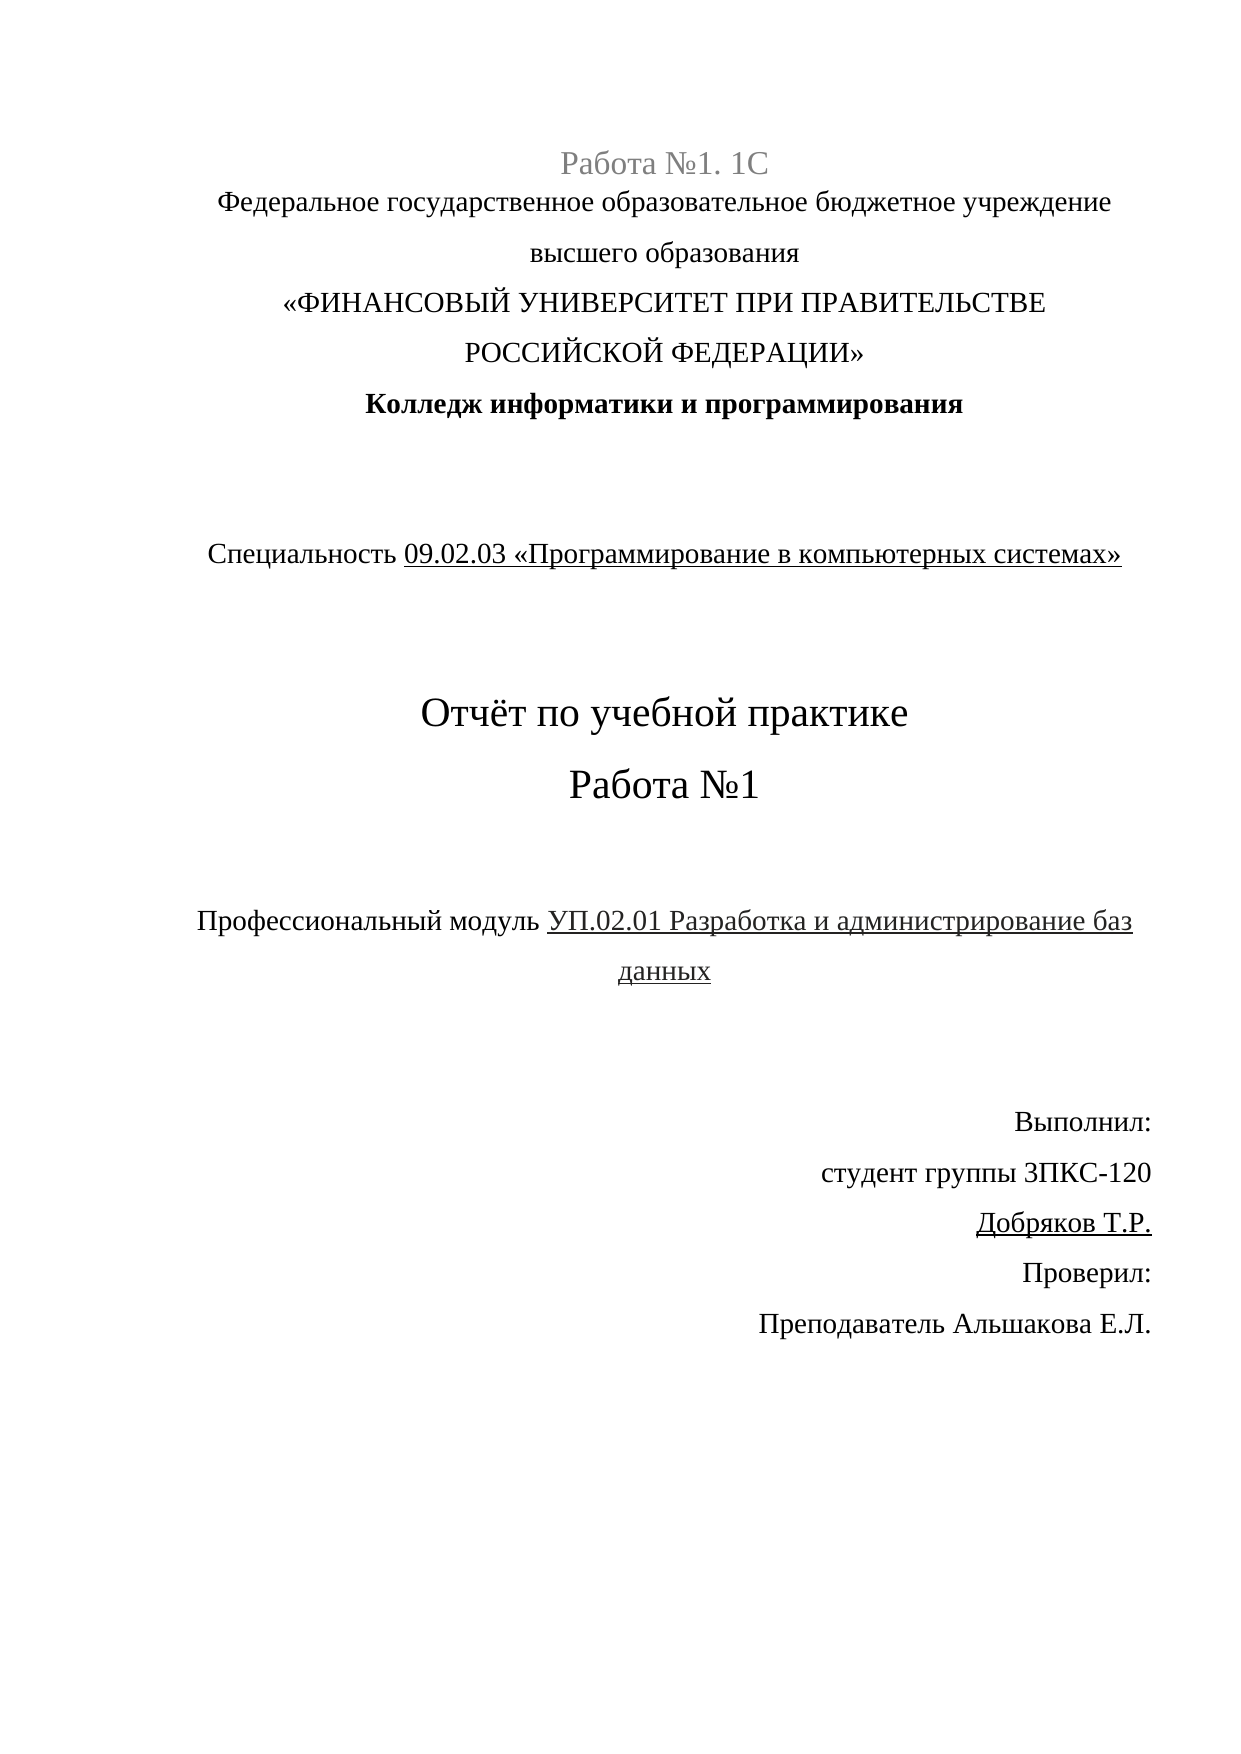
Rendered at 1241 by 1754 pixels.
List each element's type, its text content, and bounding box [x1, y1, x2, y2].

text Добряков Т.Р. [177, 1205, 1152, 1239]
text Колледж информатики и программирования [177, 386, 1152, 419]
text Отчёт по учебной практике [177, 688, 1152, 736]
text студент группы 3ПКС-120 [177, 1155, 1152, 1188]
subtitle Работа №1. 1С [177, 143, 1152, 181]
text Федеральное государственное образовательное бюджетное учреждение высшего образования [177, 184, 1152, 268]
text Проверил: [177, 1255, 1152, 1289]
text Работа №1 [177, 759, 1152, 807]
text РОССИЙСКОЙ ФЕДЕРАЦИИ» [177, 335, 1152, 369]
text Специальность 09.02.03 «Программирование в компьютерных системах» [177, 537, 1152, 570]
text Выполнил: [177, 1104, 1152, 1138]
text Профессиональный модуль УП.02.01 Разработка и администрирование баз данных [177, 903, 1152, 987]
text «ФИНАНСОВЫЙ УНИВЕРСИТЕТ ПРИ ПРАВИТЕЛЬСТВЕ [177, 285, 1152, 319]
text Преподаватель Альшакова Е.Л. [177, 1306, 1152, 1339]
